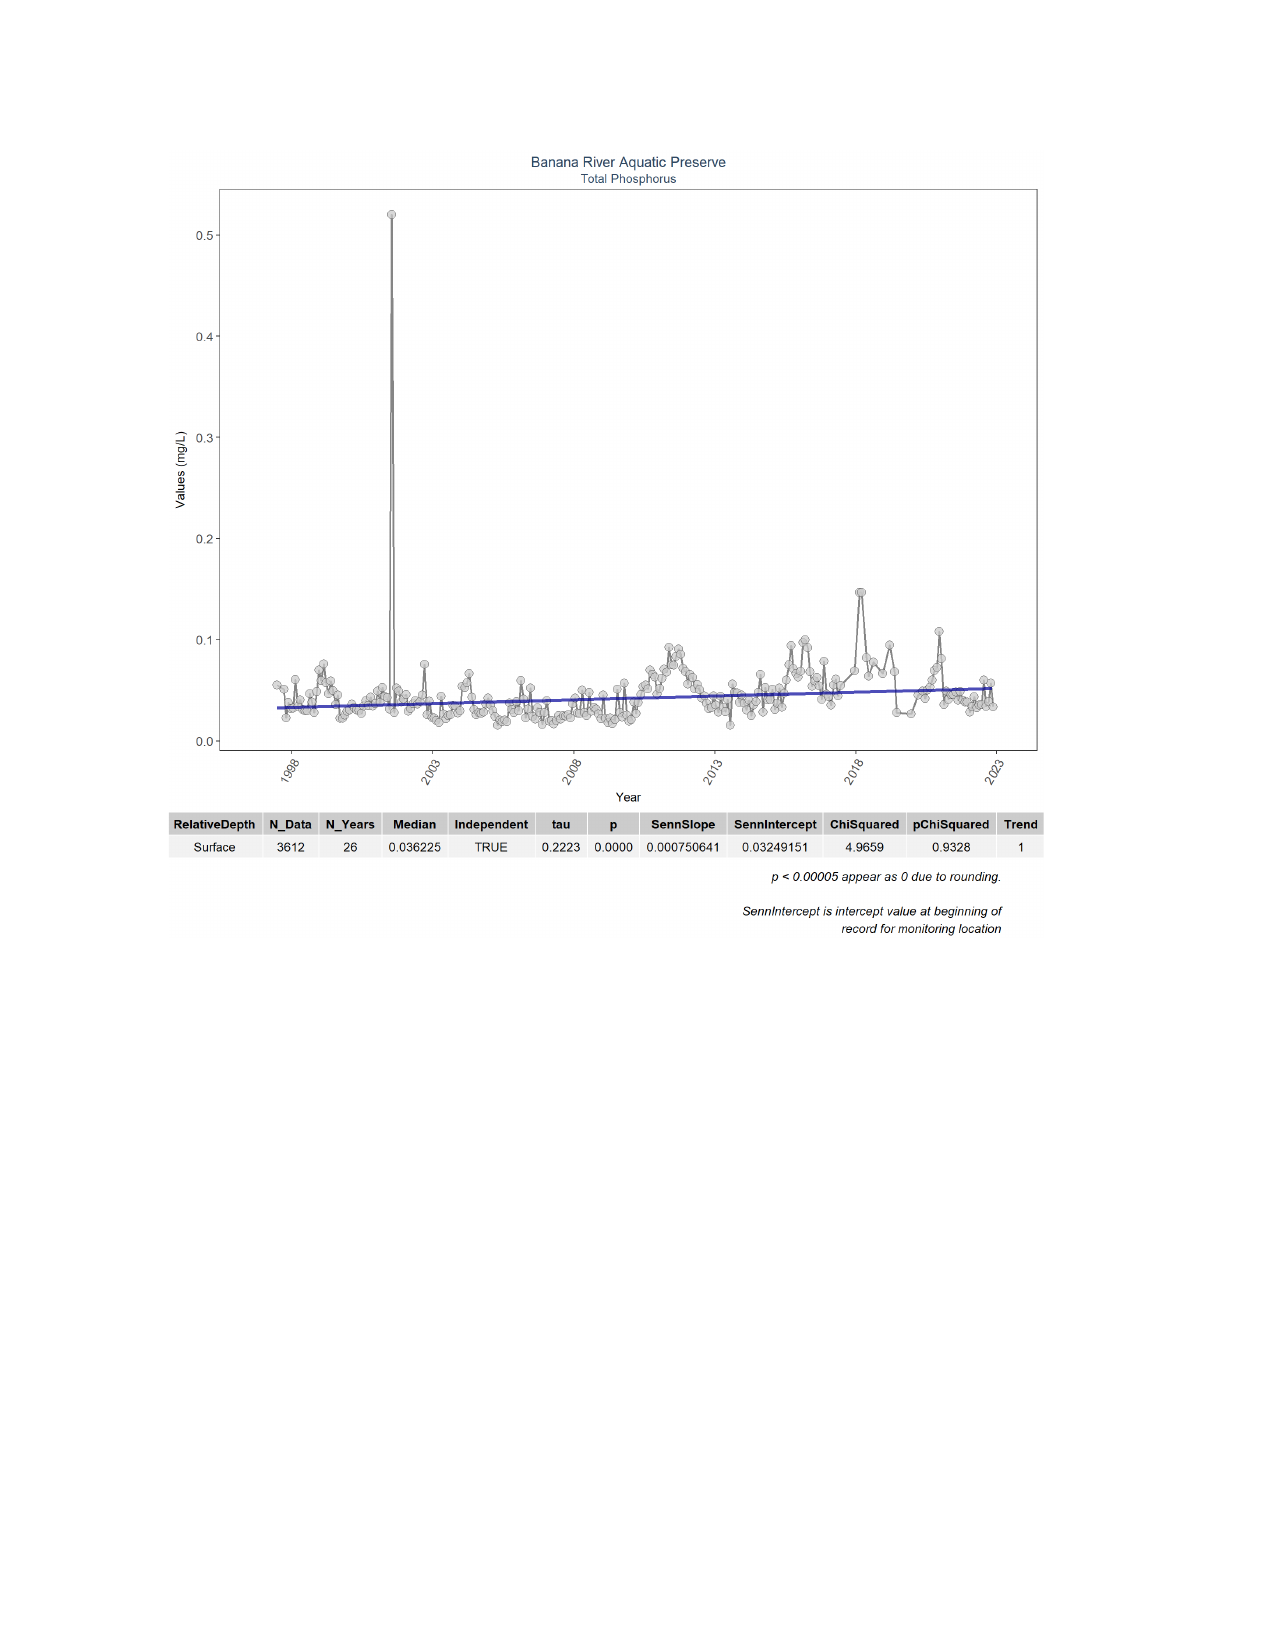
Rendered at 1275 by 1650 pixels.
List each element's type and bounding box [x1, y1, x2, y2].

picture [168, 150, 1044, 938]
